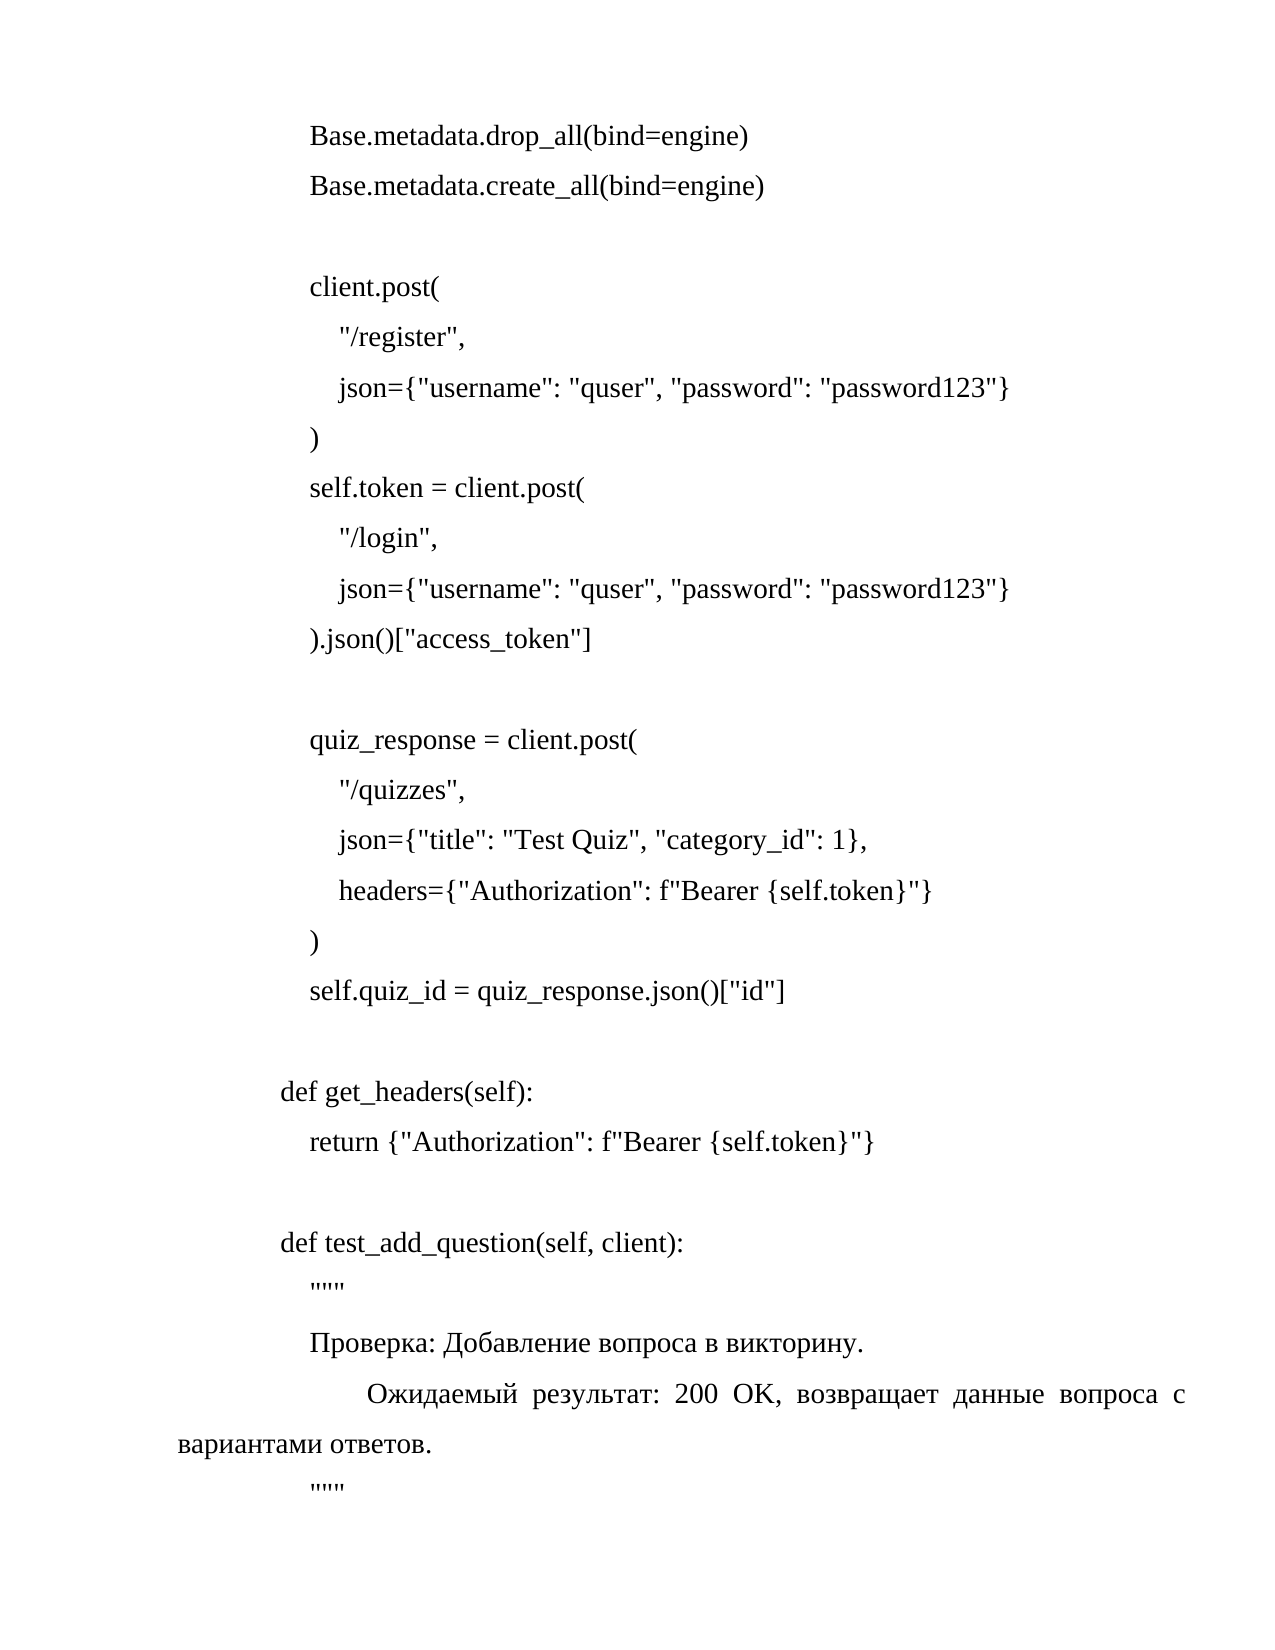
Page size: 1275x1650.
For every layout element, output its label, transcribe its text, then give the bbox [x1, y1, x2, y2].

text """ [177, 1275, 1186, 1309]
text client.post( [177, 269, 1186, 303]
text "/login", [177, 521, 1186, 554]
text quiz_response = client.post( [177, 722, 1186, 755]
text json={"username": "quser", "password": "password123"} [177, 571, 1186, 604]
text "/quizzes", [177, 772, 1186, 806]
text Проверка: Добавление вопроса в викторину. [177, 1326, 1186, 1359]
text return {"Authorization": f"Bearer {self.token}"} [177, 1124, 1186, 1158]
text ) [177, 420, 1186, 453]
text ).json()["access_token"] [177, 621, 1186, 655]
text self.quiz_id = quiz_response.json()["id"] [177, 973, 1186, 1007]
text headers={"Authorization": f"Bearer {self.token}"} [177, 873, 1186, 906]
text """ [177, 1477, 1186, 1510]
text Base.metadata.drop_all(bind=engine) [177, 118, 1186, 152]
text json={"title": "Test Quiz", "category_id": 1}, [177, 822, 1186, 856]
text json={"username": "quser", "password": "password123"} [177, 370, 1186, 403]
text ) [177, 923, 1186, 957]
text "/register", [177, 319, 1186, 353]
text def get_headers(self): [177, 1074, 1186, 1108]
text def test_add_question(self, client): [177, 1225, 1186, 1258]
text Ожидаемый результат: 200 OK, возвращает данные вопроса с вариантами ответов. [177, 1376, 1186, 1460]
text self.token = client.post( [177, 470, 1186, 504]
text Base.metadata.create_all(bind=engine) [177, 168, 1186, 202]
